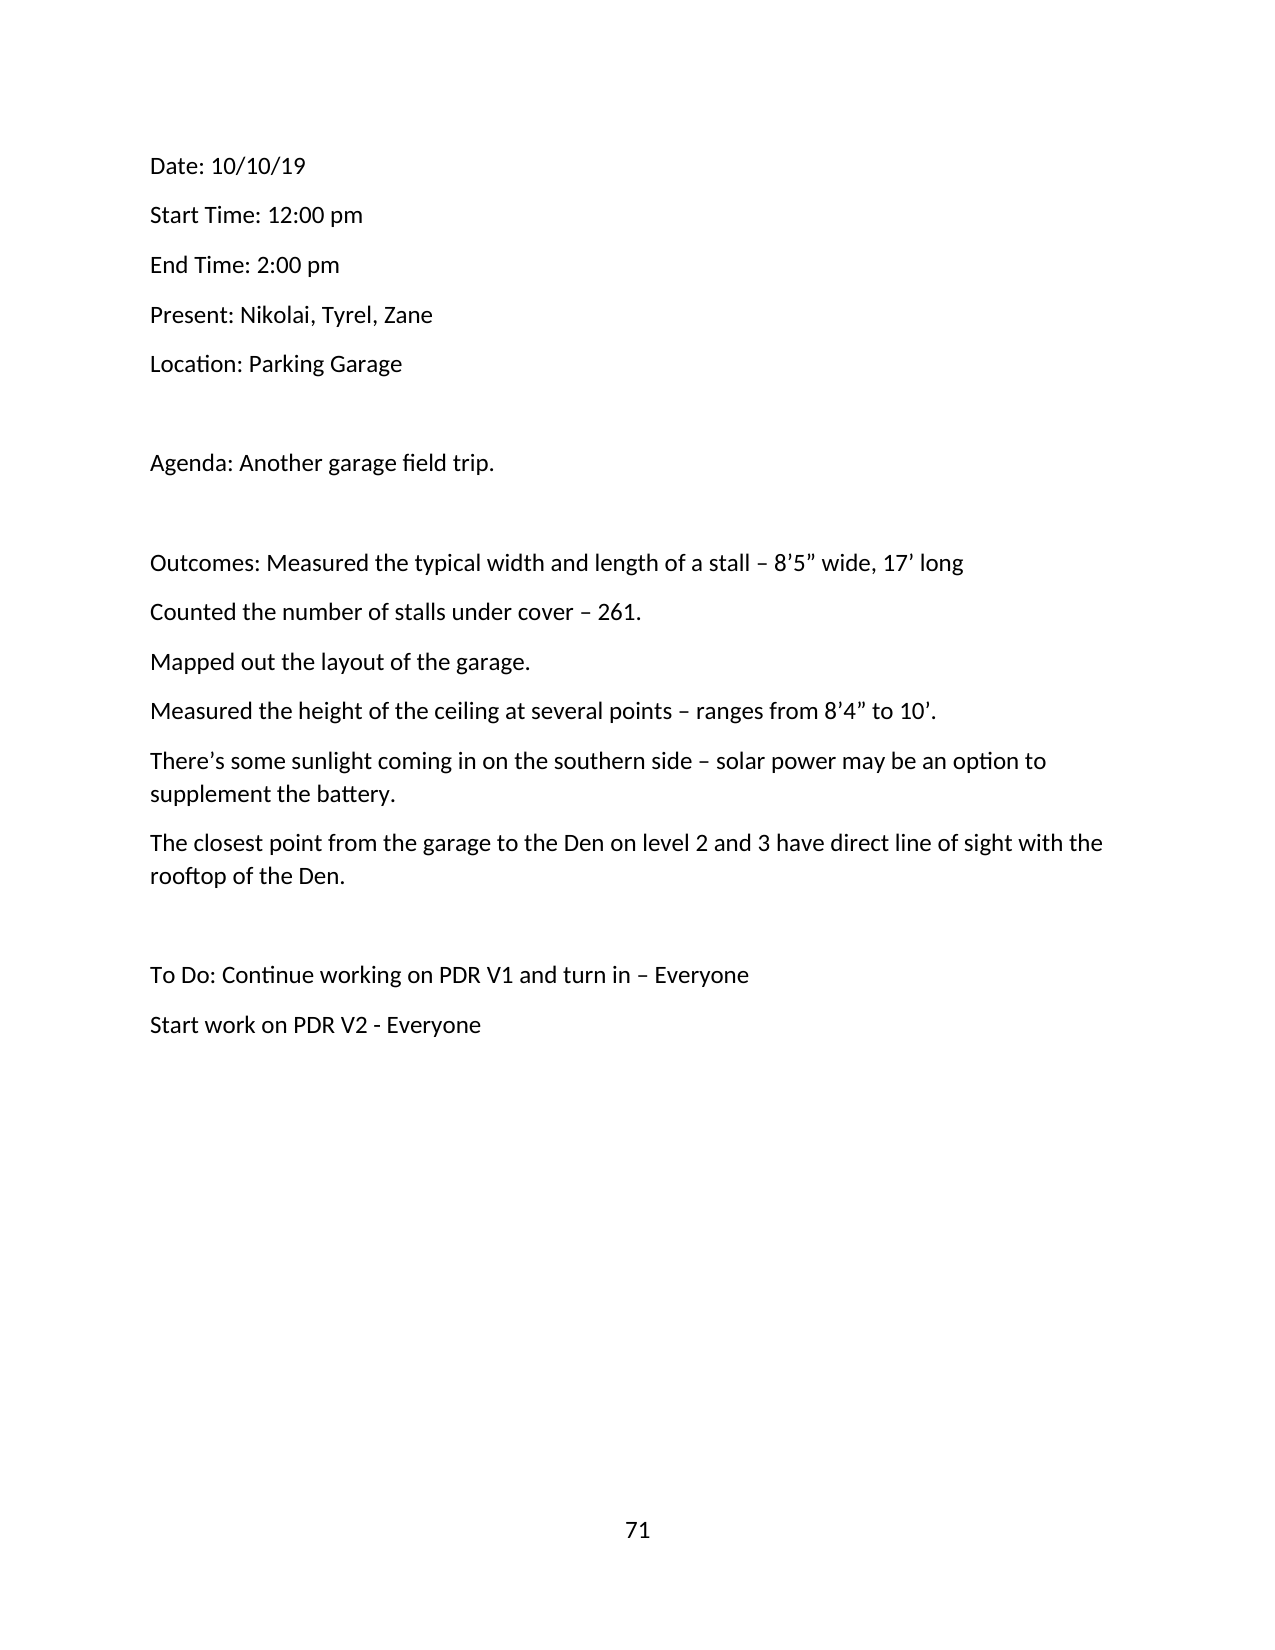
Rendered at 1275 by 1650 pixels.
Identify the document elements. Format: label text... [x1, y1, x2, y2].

text Agenda: Another garage field trip. [150, 447, 1125, 478]
text Mapped out the layout of the garage. [150, 646, 1125, 676]
text Start work on PDR V2 - Everyone [150, 1009, 1125, 1040]
text Date: 10/10/19 [150, 150, 1125, 181]
text Counted the number of stalls under cover – 261. [150, 596, 1125, 627]
text Location: Parking Garage [150, 348, 1125, 379]
text End Time: 2:00 pm [150, 249, 1125, 280]
text Measured the height of the ceiling at several points – ranges from 8’4” to 10’. [150, 695, 1125, 726]
text Outcomes: Measured the typical width and length of a stall – 8’5” wide, 17’ long [150, 547, 1125, 577]
text The closest point from the garage to the Den on level 2 and 3 have direct line of sight with the rooftop of the Den. [150, 827, 1125, 891]
text There’s some sunlight coming in on the southern side – solar power may be an option to supplement the battery. [150, 745, 1125, 808]
text Start Time: 12:00 pm [150, 199, 1125, 230]
text To Do: Continue working on PDR V1 and turn in – Everyone [150, 959, 1125, 990]
text Present: Nikolai, Tyrel, Zane [150, 299, 1125, 329]
